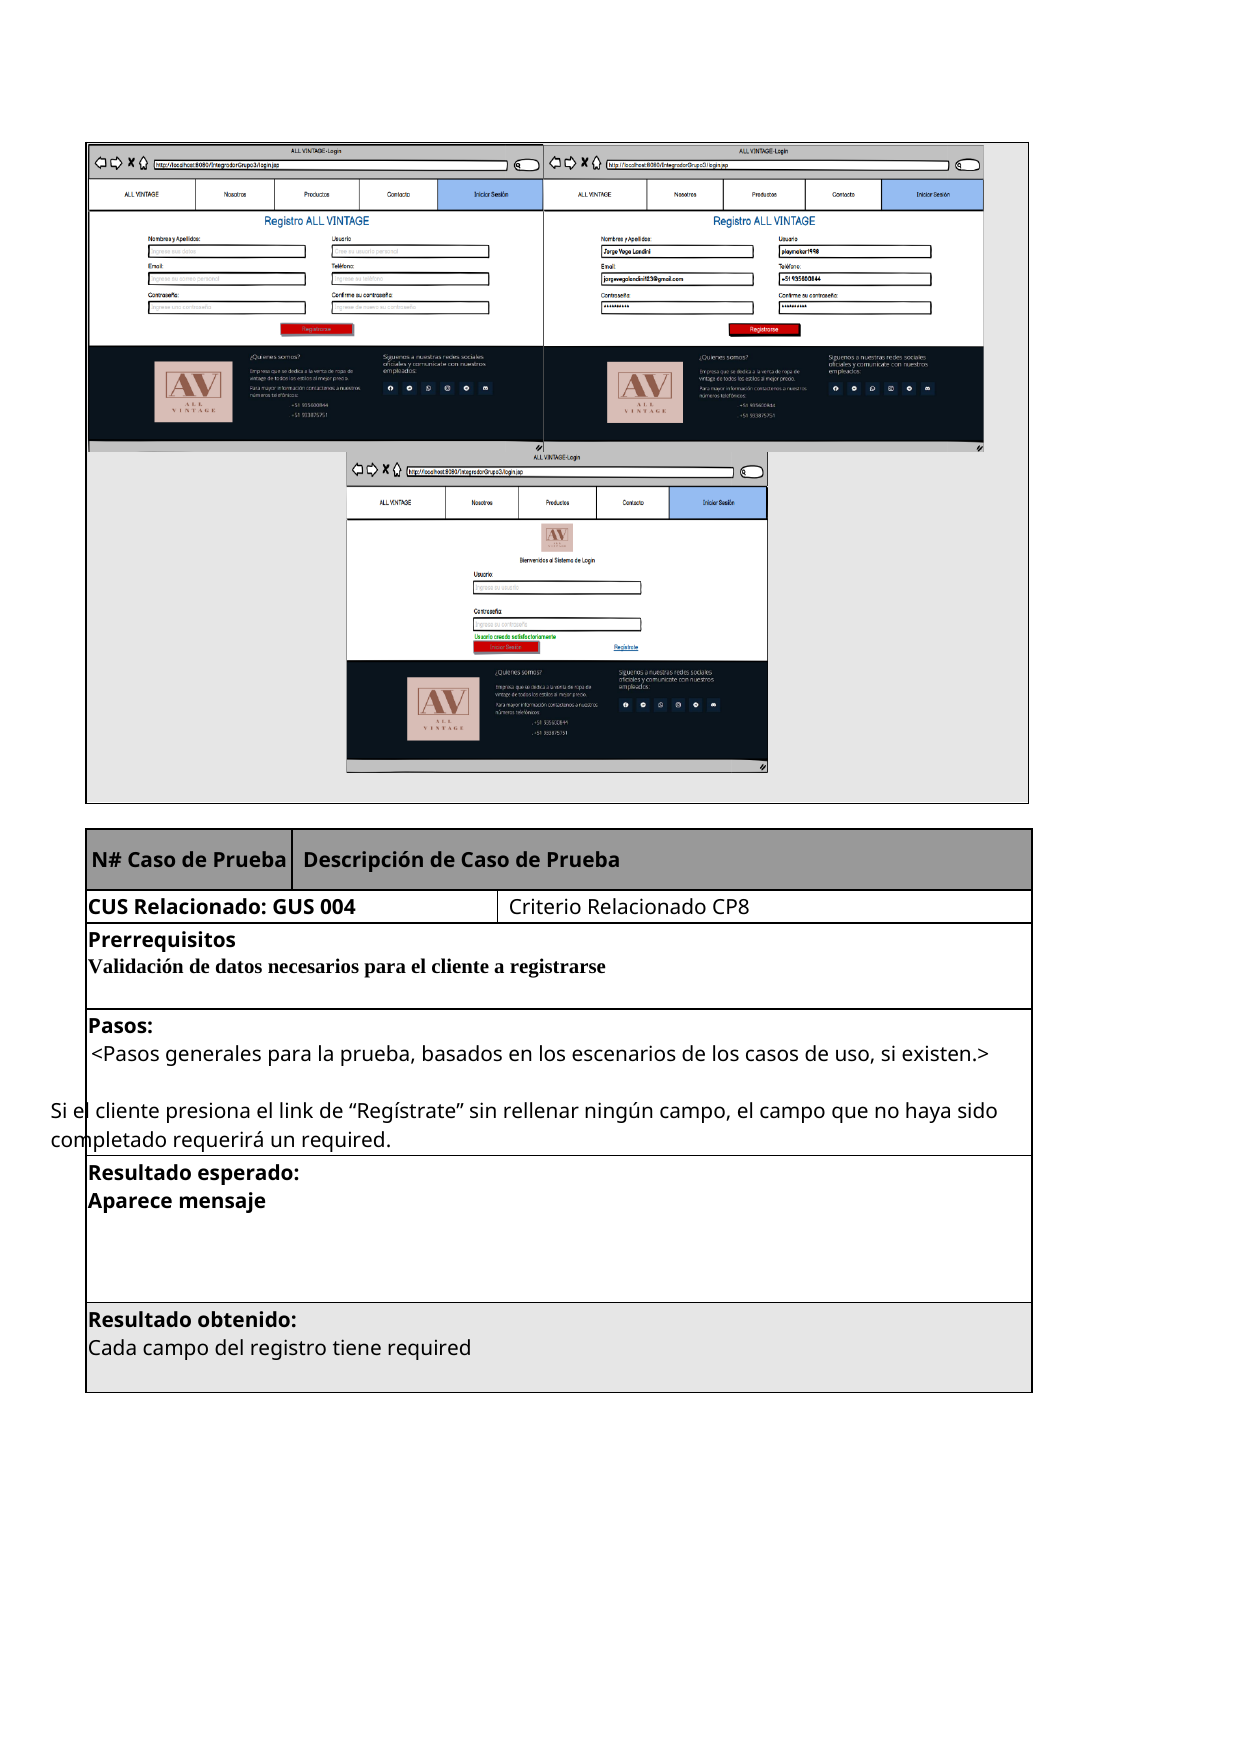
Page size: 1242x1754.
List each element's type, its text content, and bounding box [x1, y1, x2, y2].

table_header N# Caso de Prueba [87, 830, 291, 889]
table_cell Prerrequisitos Validación de datos necesarios para el cliente a registrarse [87, 924, 1031, 1008]
table_cell CUS Relacionado: GUS 004 [87, 891, 497, 922]
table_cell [87, 143, 1028, 802]
table_header Descripción de Caso de Prueba [293, 830, 1031, 889]
table_cell Pasos: <Pasos generales para la prueba, basados en los escenarios de los casos de uso, si existen.> Si el cliente presiona el link de “Regístrate” sin rellenar ningún campo, el campo que no haya sido completado requerirá un required. [87, 1010, 1031, 1155]
table_cell Resultado esperado: Aparece mensaje [87, 1156, 1031, 1302]
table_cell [87, 1303, 1031, 1392]
table_cell Criterio Relacionado CP8 [498, 891, 1031, 922]
picture [87, 144, 984, 773]
